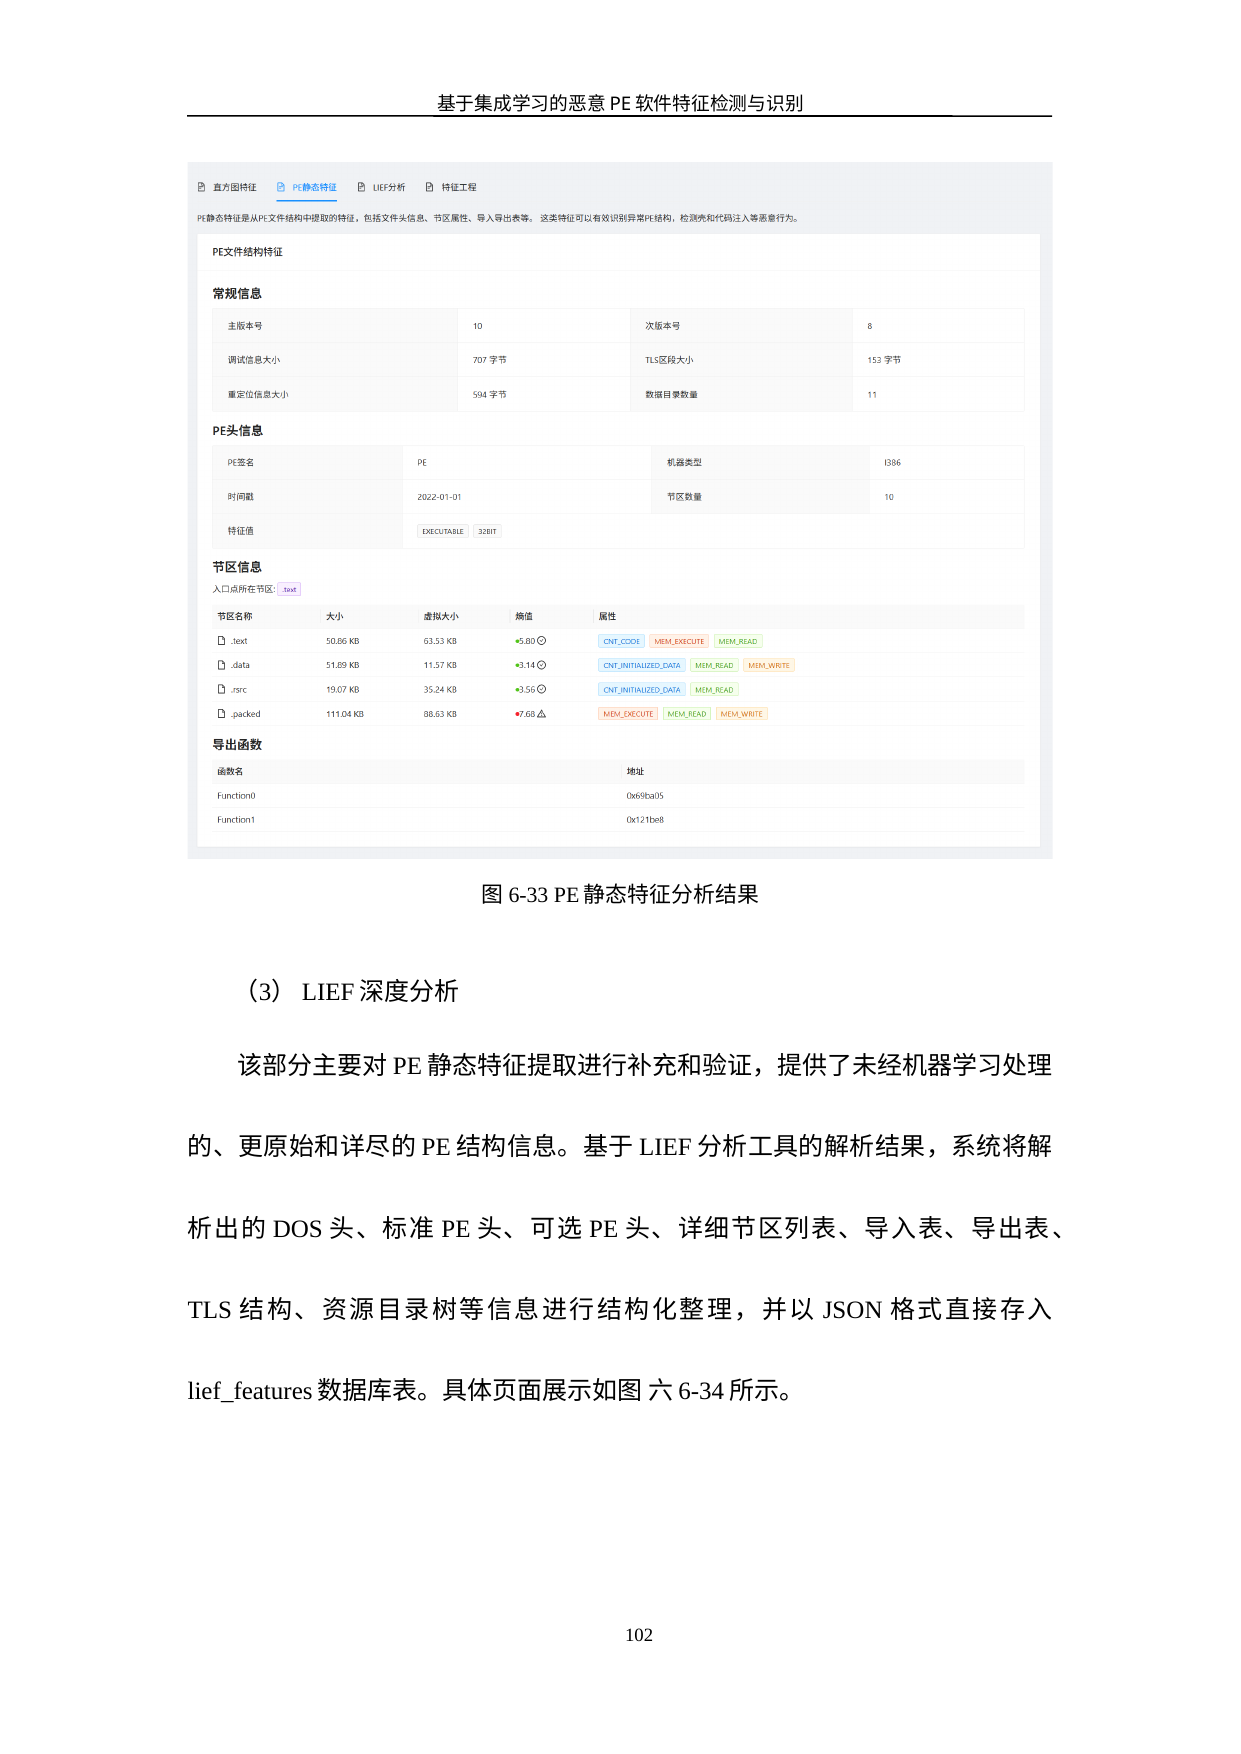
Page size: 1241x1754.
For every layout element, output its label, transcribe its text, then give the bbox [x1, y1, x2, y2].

picture [187, 162, 1053, 859]
subtitle LIEF深度分析 [233, 957, 1053, 1022]
